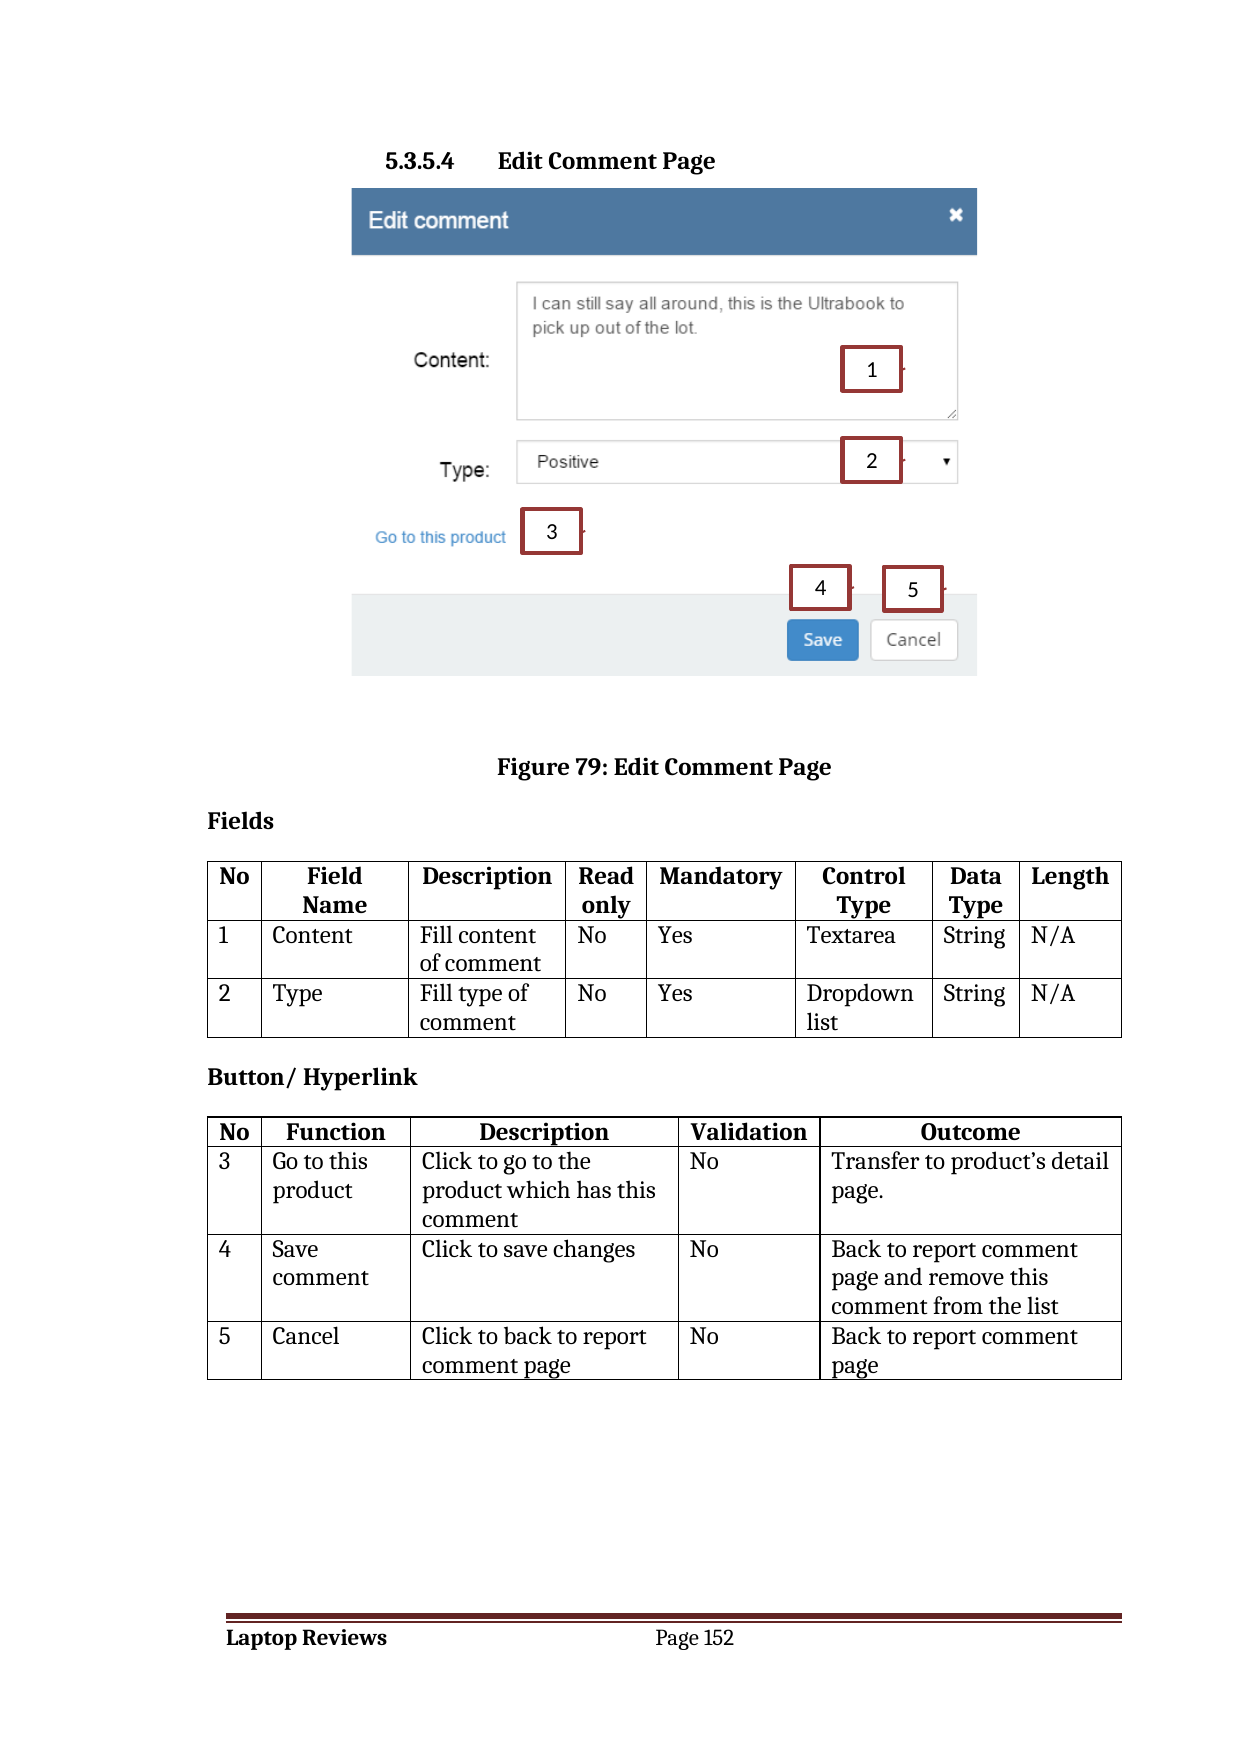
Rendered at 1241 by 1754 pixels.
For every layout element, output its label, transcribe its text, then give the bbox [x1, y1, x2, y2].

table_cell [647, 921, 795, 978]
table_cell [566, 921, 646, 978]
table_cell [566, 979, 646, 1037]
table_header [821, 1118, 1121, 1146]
picture [351, 188, 978, 676]
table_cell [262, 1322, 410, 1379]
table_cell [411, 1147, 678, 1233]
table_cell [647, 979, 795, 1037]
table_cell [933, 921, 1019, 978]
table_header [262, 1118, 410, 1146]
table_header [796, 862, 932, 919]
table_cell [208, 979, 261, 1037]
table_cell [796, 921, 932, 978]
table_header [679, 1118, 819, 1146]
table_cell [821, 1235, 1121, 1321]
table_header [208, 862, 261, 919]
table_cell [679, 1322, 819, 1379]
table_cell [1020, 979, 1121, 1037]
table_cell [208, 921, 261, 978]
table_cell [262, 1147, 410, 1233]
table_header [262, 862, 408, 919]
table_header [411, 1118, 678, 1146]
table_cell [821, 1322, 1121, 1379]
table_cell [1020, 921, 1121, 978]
subtitle Edit Comment Page [385, 147, 1122, 176]
text Fields [207, 807, 1122, 836]
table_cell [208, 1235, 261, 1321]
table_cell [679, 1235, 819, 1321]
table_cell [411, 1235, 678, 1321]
text Button/ Hyperlink [207, 1063, 1122, 1091]
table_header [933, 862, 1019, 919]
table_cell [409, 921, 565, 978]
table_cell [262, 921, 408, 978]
text Figure 79: Edit Comment Page [207, 753, 1122, 782]
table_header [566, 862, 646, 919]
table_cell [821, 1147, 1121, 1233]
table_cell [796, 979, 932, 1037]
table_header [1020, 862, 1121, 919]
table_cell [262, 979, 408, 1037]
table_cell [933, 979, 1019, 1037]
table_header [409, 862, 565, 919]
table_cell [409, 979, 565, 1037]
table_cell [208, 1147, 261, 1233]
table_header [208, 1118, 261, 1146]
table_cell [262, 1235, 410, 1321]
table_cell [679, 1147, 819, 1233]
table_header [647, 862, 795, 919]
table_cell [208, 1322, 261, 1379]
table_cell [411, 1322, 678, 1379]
